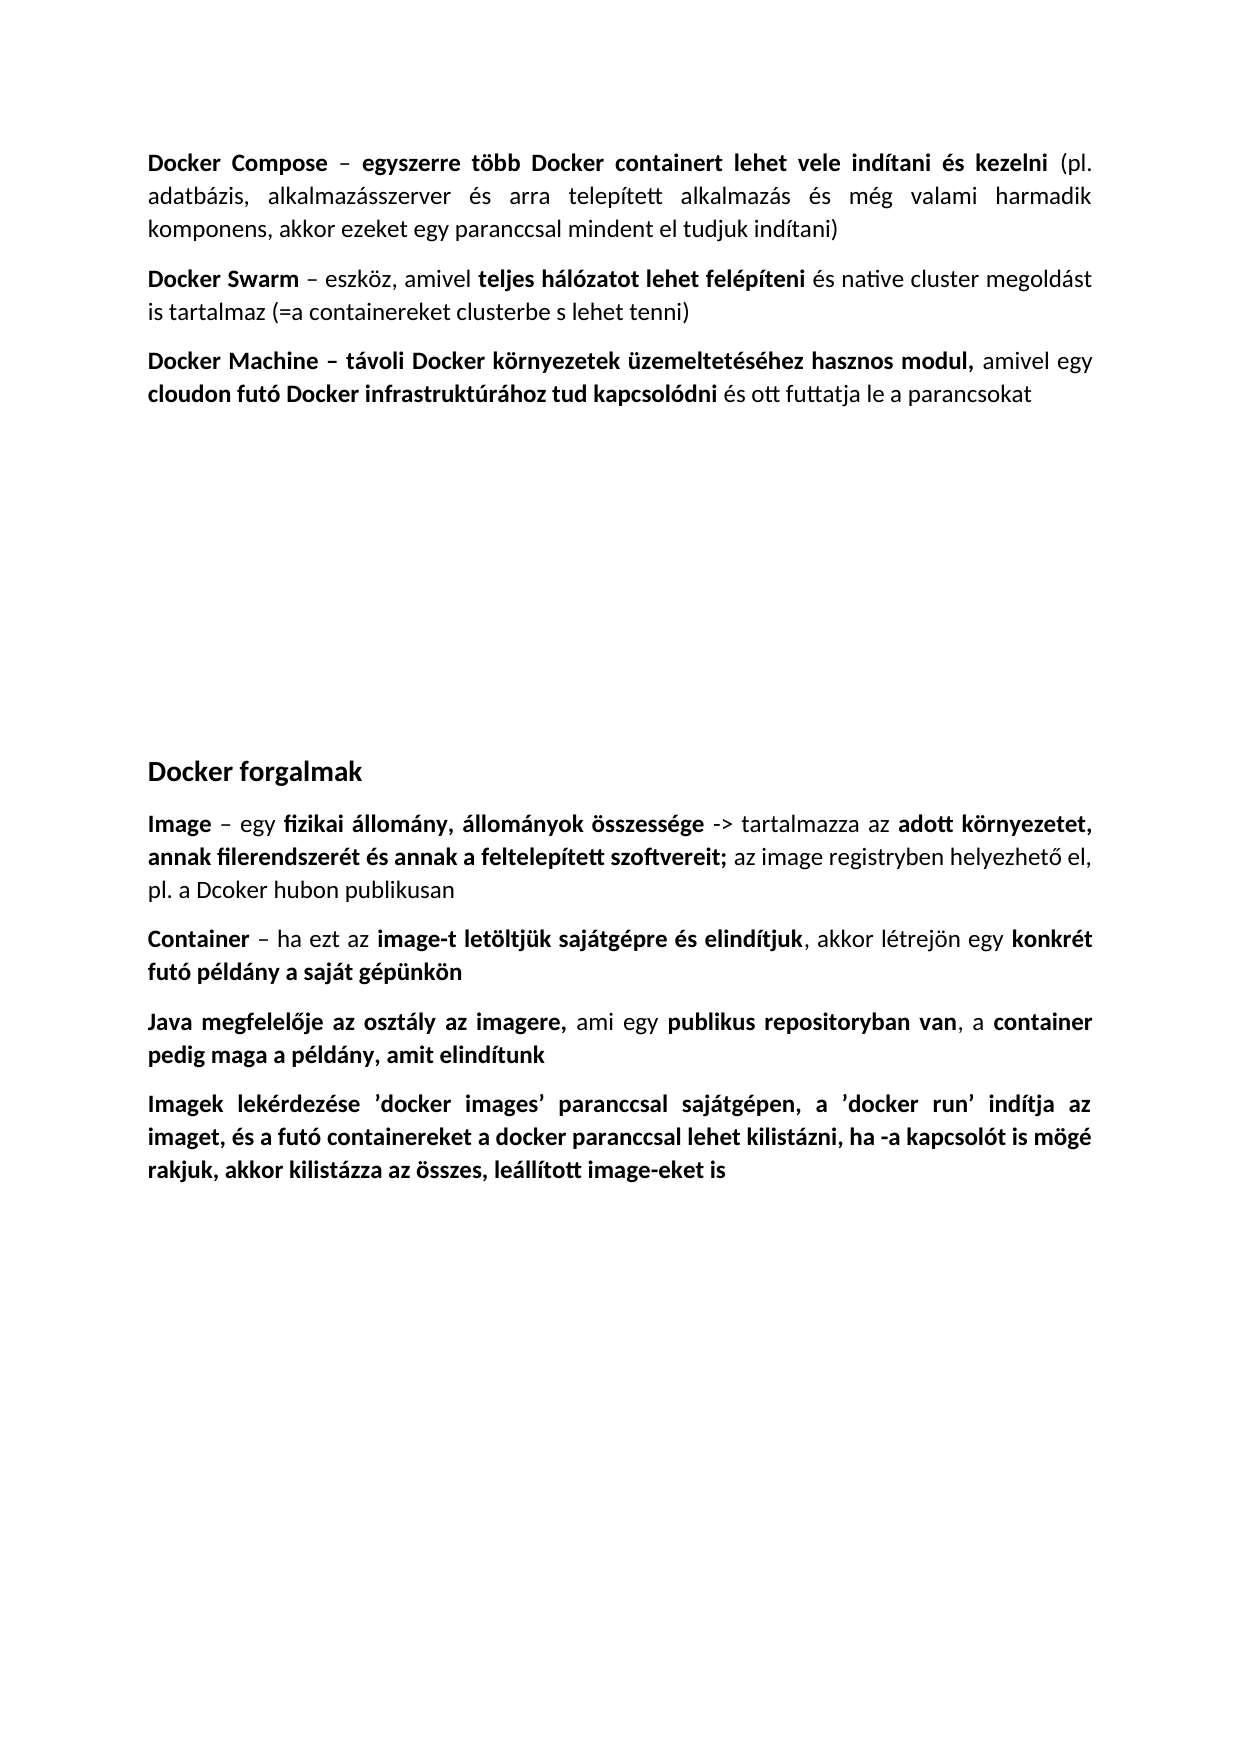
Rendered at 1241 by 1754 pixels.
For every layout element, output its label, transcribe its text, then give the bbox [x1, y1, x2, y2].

text Docker Machine – távoli Docker környezetek üzemeltetéséhez hasznos modul, amivel egy cloudon futó Docker infrastruktúrához tud kapcsolódni és ott futtatja le a parancsokat [148, 346, 1093, 409]
text Docker Swarm – eszköz, amivel teljes hálózatot lehet felépíteni és native cluster megoldást is tartalmaz (=a containereket clusterbe s lehet tenni) [148, 263, 1093, 326]
text Java megfelelője az osztály az imagere, ami egy publikus repositoryban van, a container pedig maga a példány, amit elindítunk [148, 1006, 1093, 1069]
text Docker forgalmak [148, 753, 1093, 789]
text Container – ha ezt az image-t letöltjük sajátgépre és elindítjuk, akkor létrejön egy konkrét futó példány a saját gépünkön [148, 924, 1093, 987]
text Docker Compose – egyszerre több Docker containert lehet vele indítani és kezelni (pl. adatbázis, alkalmazásszerver és arra telepített alkalmazás és még valami harmadik komponens, akkor ezeket egy paranccsal mindent el tudjuk indítani) [148, 148, 1093, 244]
text Imagek lekérdezése ’docker images’ paranccsal sajátgépen, a ’docker run’ indítja az imaget, és a futó containereket a docker paranccsal lehet kilistázni, ha -a kapcsolót is mögé rakjuk, akkor kilistázza az összes, leállított image-eket is [148, 1089, 1093, 1185]
text Image – egy fizikai állomány, állományok összessége -> tartalmazza az adott környezetet, annak filerendszerét és annak a feltelepített szoftvereit; az image registryben helyezhető el, pl. a Dcoker hubon publikusan [148, 808, 1093, 904]
